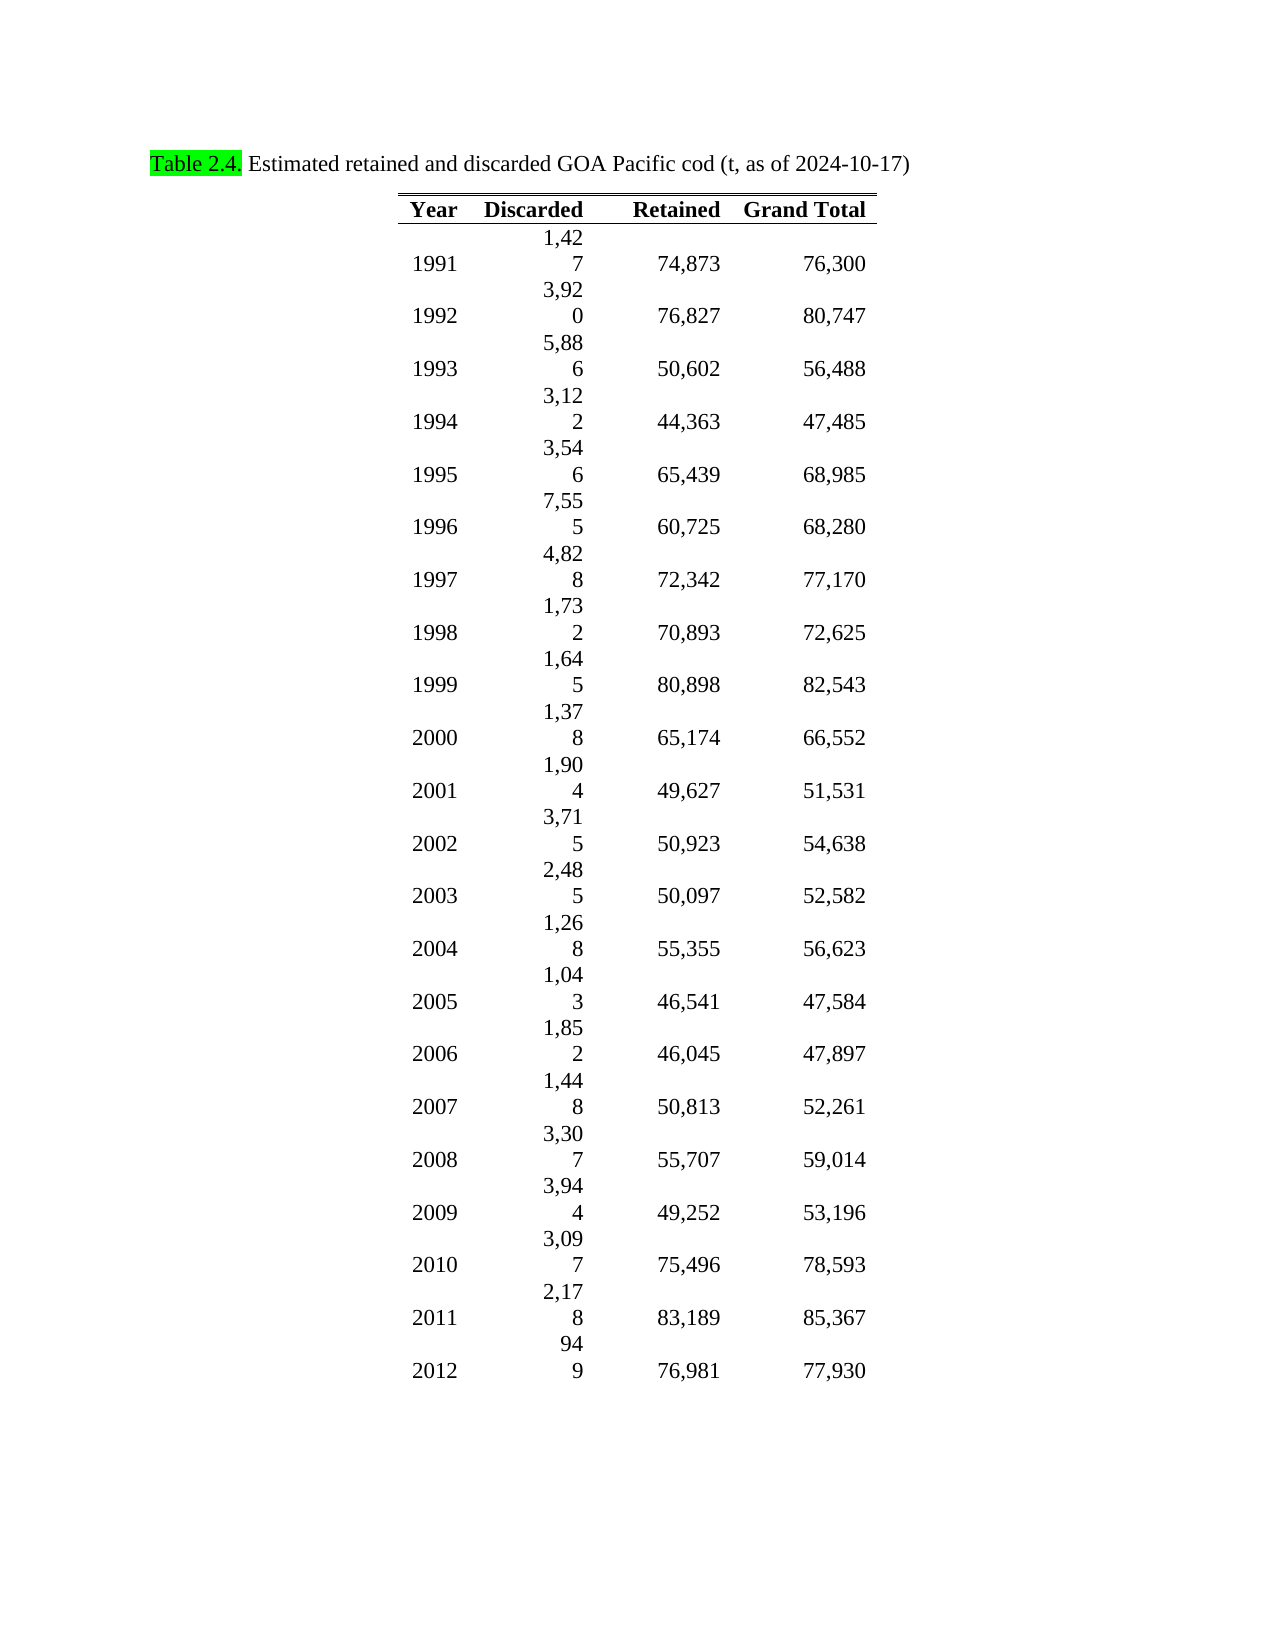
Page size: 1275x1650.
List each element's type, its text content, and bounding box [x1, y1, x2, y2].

table_cell 5,886 [469, 329, 594, 382]
table_cell 1999 [398, 645, 469, 698]
table_cell 47,897 [732, 1014, 877, 1067]
table_cell 1,378 [469, 698, 594, 751]
table_cell 1996 [398, 487, 469, 540]
table_cell 78,593 [732, 1225, 877, 1278]
table_cell 68,280 [732, 487, 877, 540]
table_cell 1,904 [469, 751, 594, 803]
table_cell 60,725 [594, 487, 732, 540]
table_cell 47,584 [732, 961, 877, 1014]
table_cell 1993 [398, 329, 469, 382]
table_cell 1992 [398, 276, 469, 329]
table_cell 70,893 [594, 593, 732, 645]
table_cell 51,531 [732, 751, 877, 803]
table_cell 59,014 [732, 1120, 877, 1172]
table_cell 1998 [398, 593, 469, 645]
table_cell 1991 [398, 224, 469, 276]
table_cell 2009 [398, 1172, 469, 1225]
table_cell 2012 [398, 1330, 469, 1383]
table_header Retained [594, 196, 732, 222]
table_cell 2007 [398, 1067, 469, 1119]
table_cell 2010 [398, 1225, 469, 1278]
table_cell 49,252 [594, 1172, 732, 1225]
table_cell 3,097 [469, 1225, 594, 1278]
table_cell 76,827 [594, 276, 732, 329]
table_cell 2,485 [469, 856, 594, 909]
table_cell 949 [469, 1330, 594, 1383]
table_cell 1,427 [469, 224, 594, 276]
table_cell 1,043 [469, 961, 594, 1014]
table_cell 2011 [398, 1278, 469, 1330]
table_cell 83,189 [594, 1278, 732, 1330]
table_header Grand Total [732, 196, 877, 222]
table_cell 82,543 [732, 645, 877, 698]
table_cell 54,638 [732, 803, 877, 856]
table_cell 80,747 [732, 276, 877, 329]
table_cell 50,097 [594, 856, 732, 909]
table_cell 1997 [398, 540, 469, 592]
table_cell 1,448 [469, 1067, 594, 1119]
table_cell 76,300 [732, 224, 877, 276]
table_cell 3,920 [469, 276, 594, 329]
table_cell 2008 [398, 1120, 469, 1172]
table_cell 52,582 [732, 856, 877, 909]
table_cell 47,485 [732, 382, 877, 434]
table_cell 2004 [398, 909, 469, 961]
table_cell 77,170 [732, 540, 877, 592]
table_cell 2000 [398, 698, 469, 751]
table_cell 1,268 [469, 909, 594, 961]
table_cell 55,707 [594, 1120, 732, 1172]
table_cell 2003 [398, 856, 469, 909]
table_cell 49,627 [594, 751, 732, 803]
table_cell 1995 [398, 434, 469, 487]
table_cell 3,944 [469, 1172, 594, 1225]
table_cell 3,122 [469, 382, 594, 434]
table_cell 75,496 [594, 1225, 732, 1278]
table_cell 85,367 [732, 1278, 877, 1330]
table_cell 46,045 [594, 1014, 732, 1067]
table_cell 72,625 [732, 593, 877, 645]
table_cell 53,196 [732, 1172, 877, 1225]
table_cell 55,355 [594, 909, 732, 961]
table_cell 65,174 [594, 698, 732, 751]
table_cell 72,342 [594, 540, 732, 592]
table_cell 2002 [398, 803, 469, 856]
table_cell 56,623 [732, 909, 877, 961]
table_cell 1,645 [469, 645, 594, 698]
table_cell 76,981 [594, 1330, 732, 1383]
table_cell 3,715 [469, 803, 594, 856]
table_cell 65,439 [594, 434, 732, 487]
table_cell 50,602 [594, 329, 732, 382]
table_cell 2006 [398, 1014, 469, 1067]
table_cell 44,363 [594, 382, 732, 434]
table_cell 3,546 [469, 434, 594, 487]
table_cell 66,552 [732, 698, 877, 751]
table_header Year [398, 196, 469, 222]
table_cell 46,541 [594, 961, 732, 1014]
table_cell 77,930 [732, 1330, 877, 1383]
table_cell 1,852 [469, 1014, 594, 1067]
table_cell 2005 [398, 961, 469, 1014]
table_cell 56,488 [732, 329, 877, 382]
table_cell 80,898 [594, 645, 732, 698]
subtitle Table 2.4. Estimated retained and discarded GOA Pacific cod (t, as of 2024-10-17) [242, 150, 1125, 176]
table_cell 1994 [398, 382, 469, 434]
table_cell 2001 [398, 751, 469, 803]
table_cell 50,923 [594, 803, 732, 856]
table_cell 3,307 [469, 1120, 594, 1172]
table_cell 68,985 [732, 434, 877, 487]
table_cell 52,261 [732, 1067, 877, 1119]
table_cell 1,732 [469, 593, 594, 645]
table_cell 7,555 [469, 487, 594, 540]
table_cell 50,813 [594, 1067, 732, 1119]
table_header Discarded [469, 196, 594, 222]
table_cell 74,873 [594, 224, 732, 276]
table_cell 4,828 [469, 540, 594, 592]
table_cell 2,178 [469, 1278, 594, 1330]
